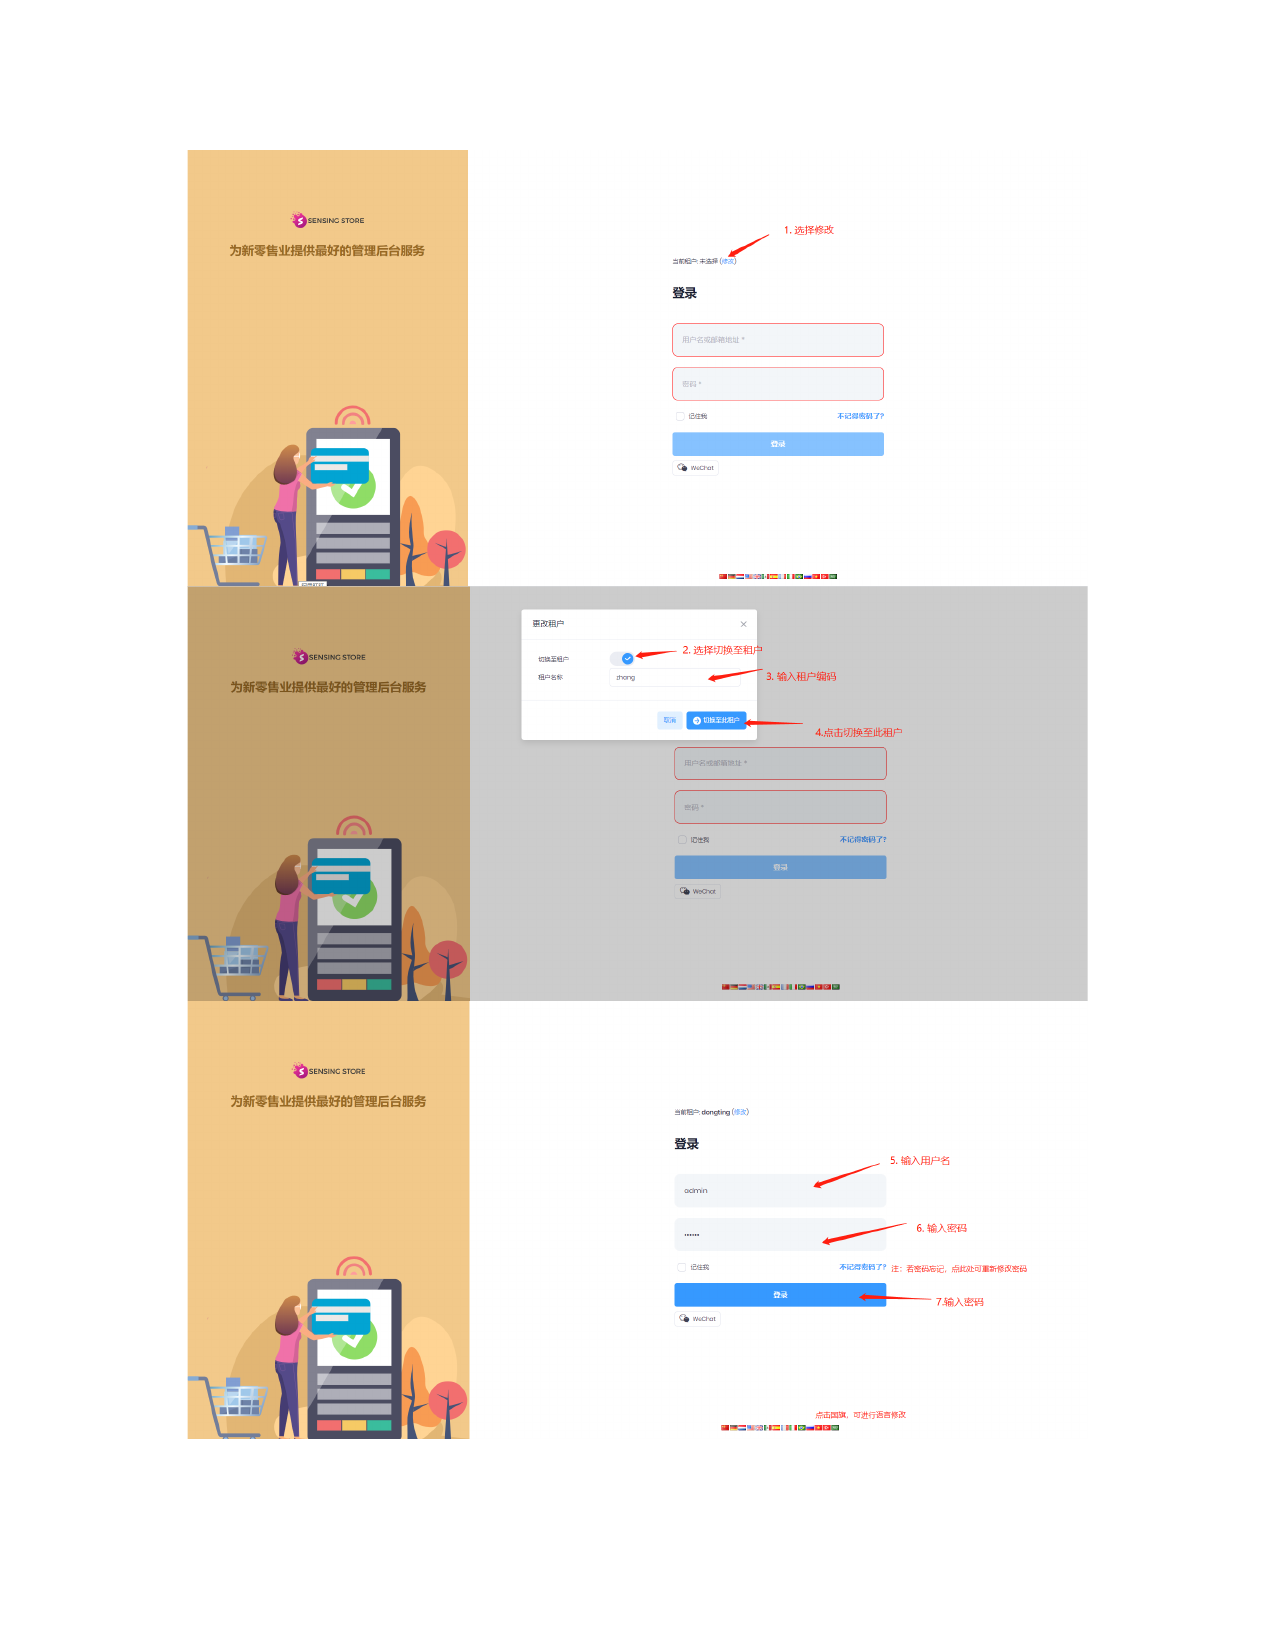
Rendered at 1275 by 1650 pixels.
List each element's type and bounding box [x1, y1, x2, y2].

picture [187, 150, 1088, 1439]
